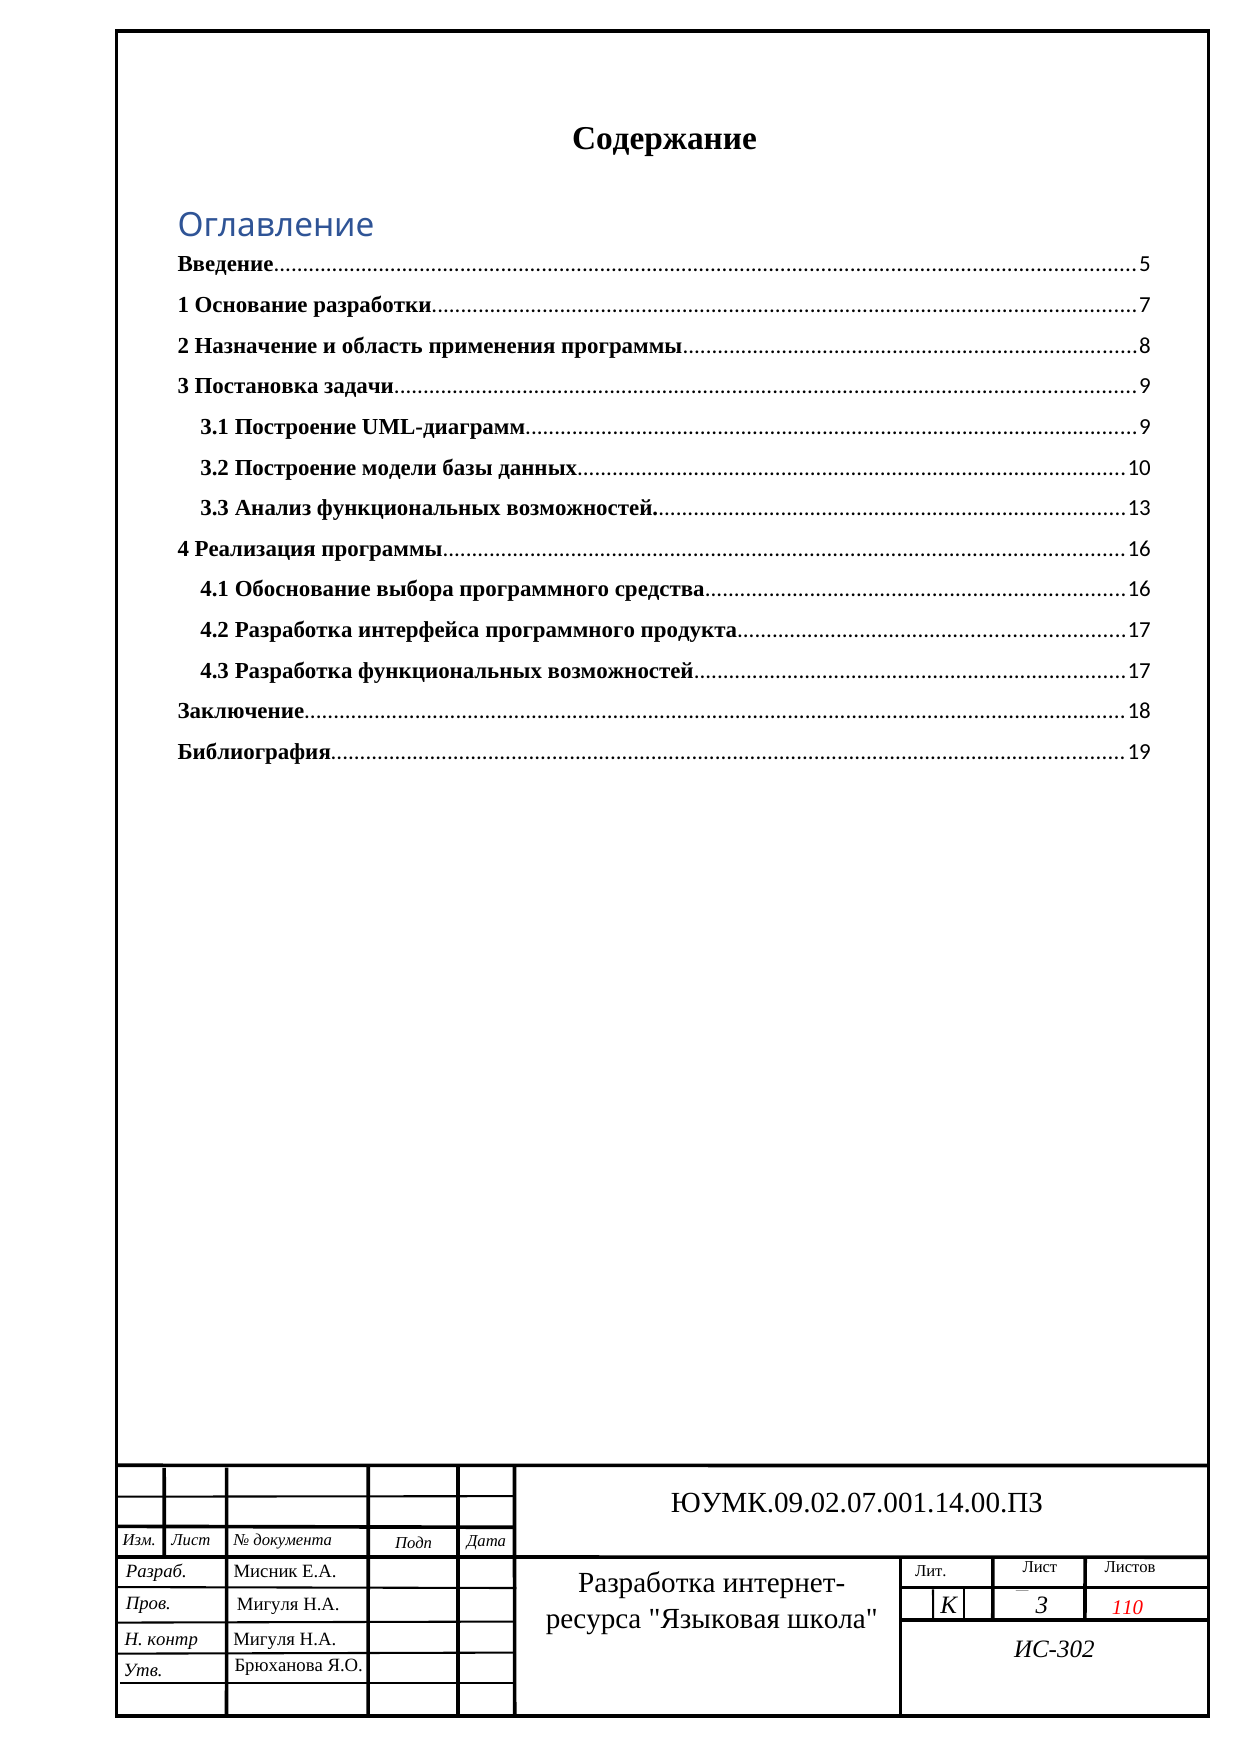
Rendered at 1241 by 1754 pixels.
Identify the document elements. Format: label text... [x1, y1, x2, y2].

text Содержание [177, 118, 1152, 156]
